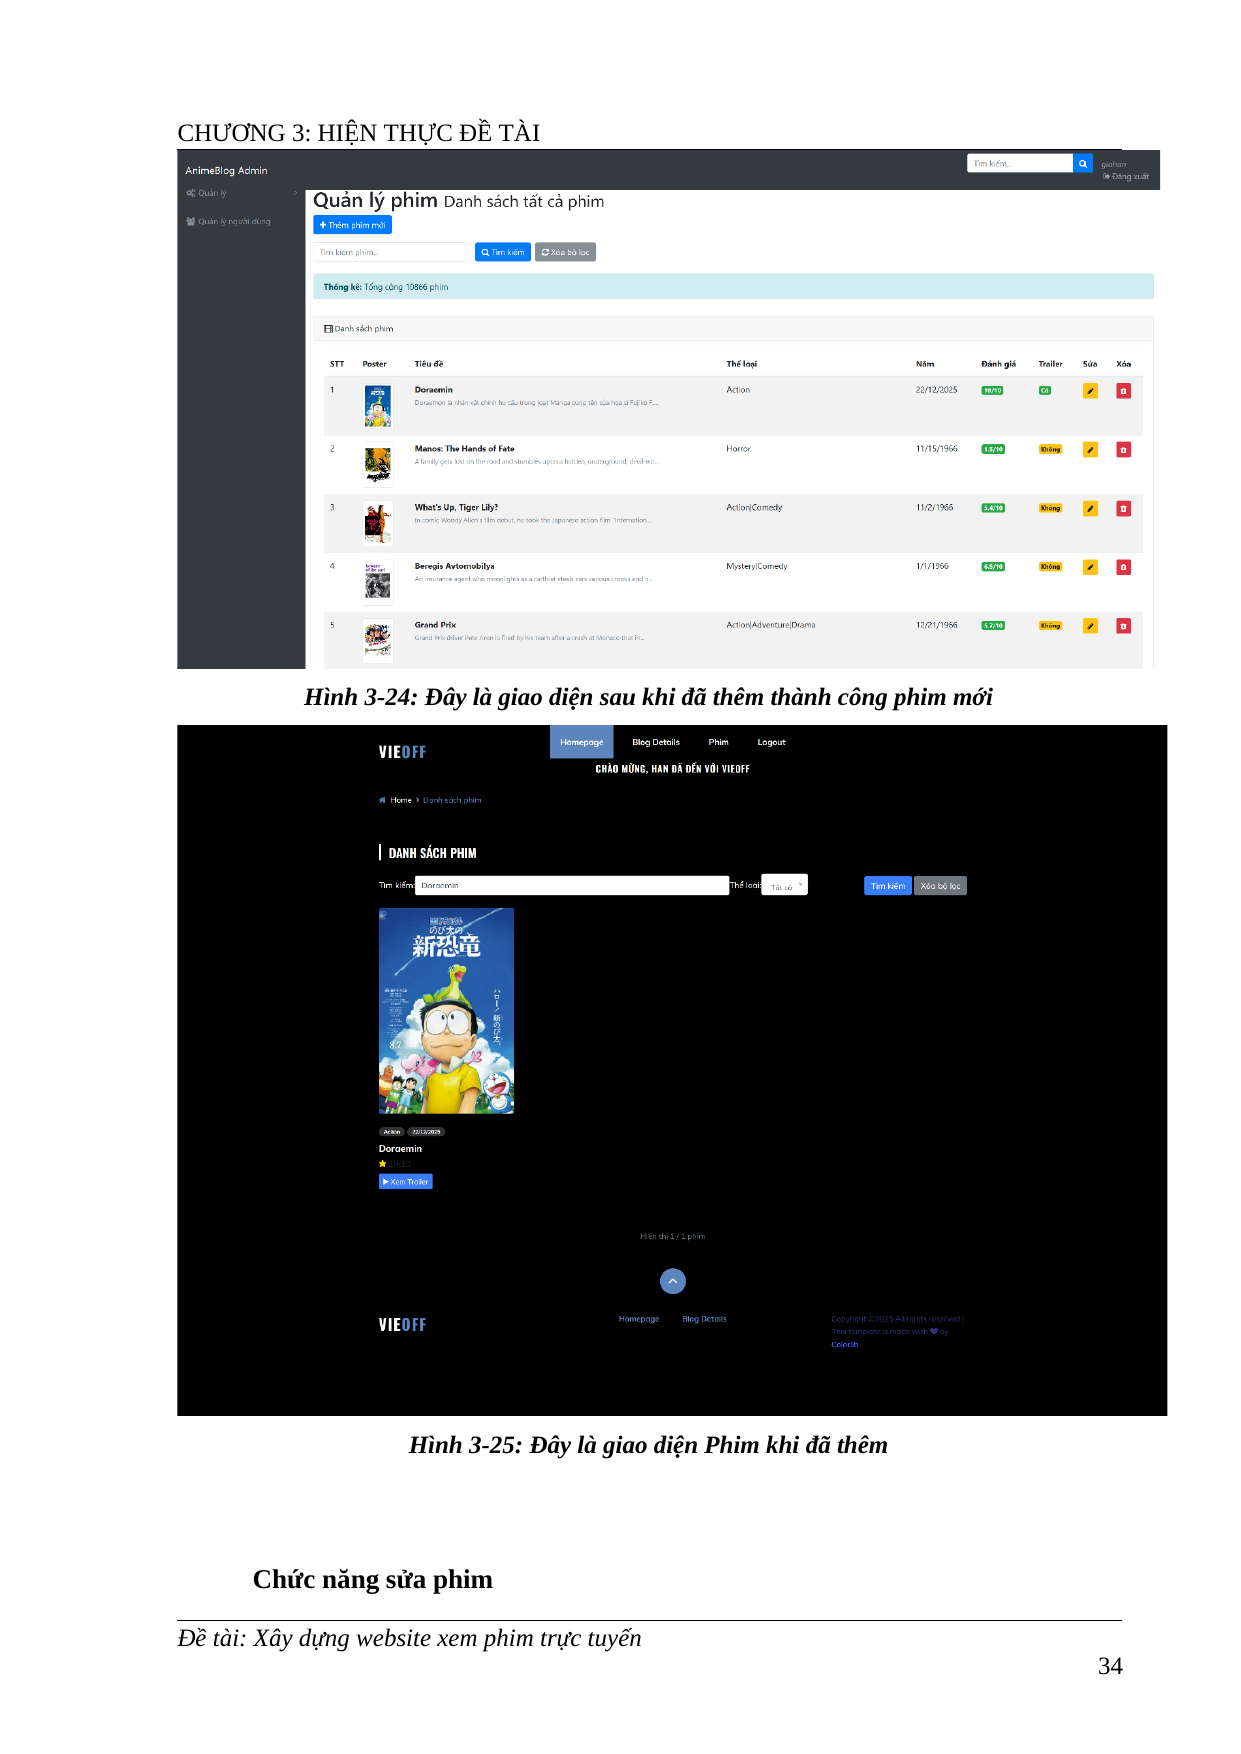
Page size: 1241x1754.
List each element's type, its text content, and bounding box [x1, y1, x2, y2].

text Hình 3-24: Đây là giao diện sau khi đã thêm thành công phim mới [177, 682, 1122, 711]
picture [177, 150, 1161, 669]
picture [177, 725, 1168, 1416]
text Hình 3-25: Đây là giao diện Phim khi đã thêm [177, 1430, 1122, 1459]
text Chức năng sửa phim [177, 1563, 1122, 1594]
